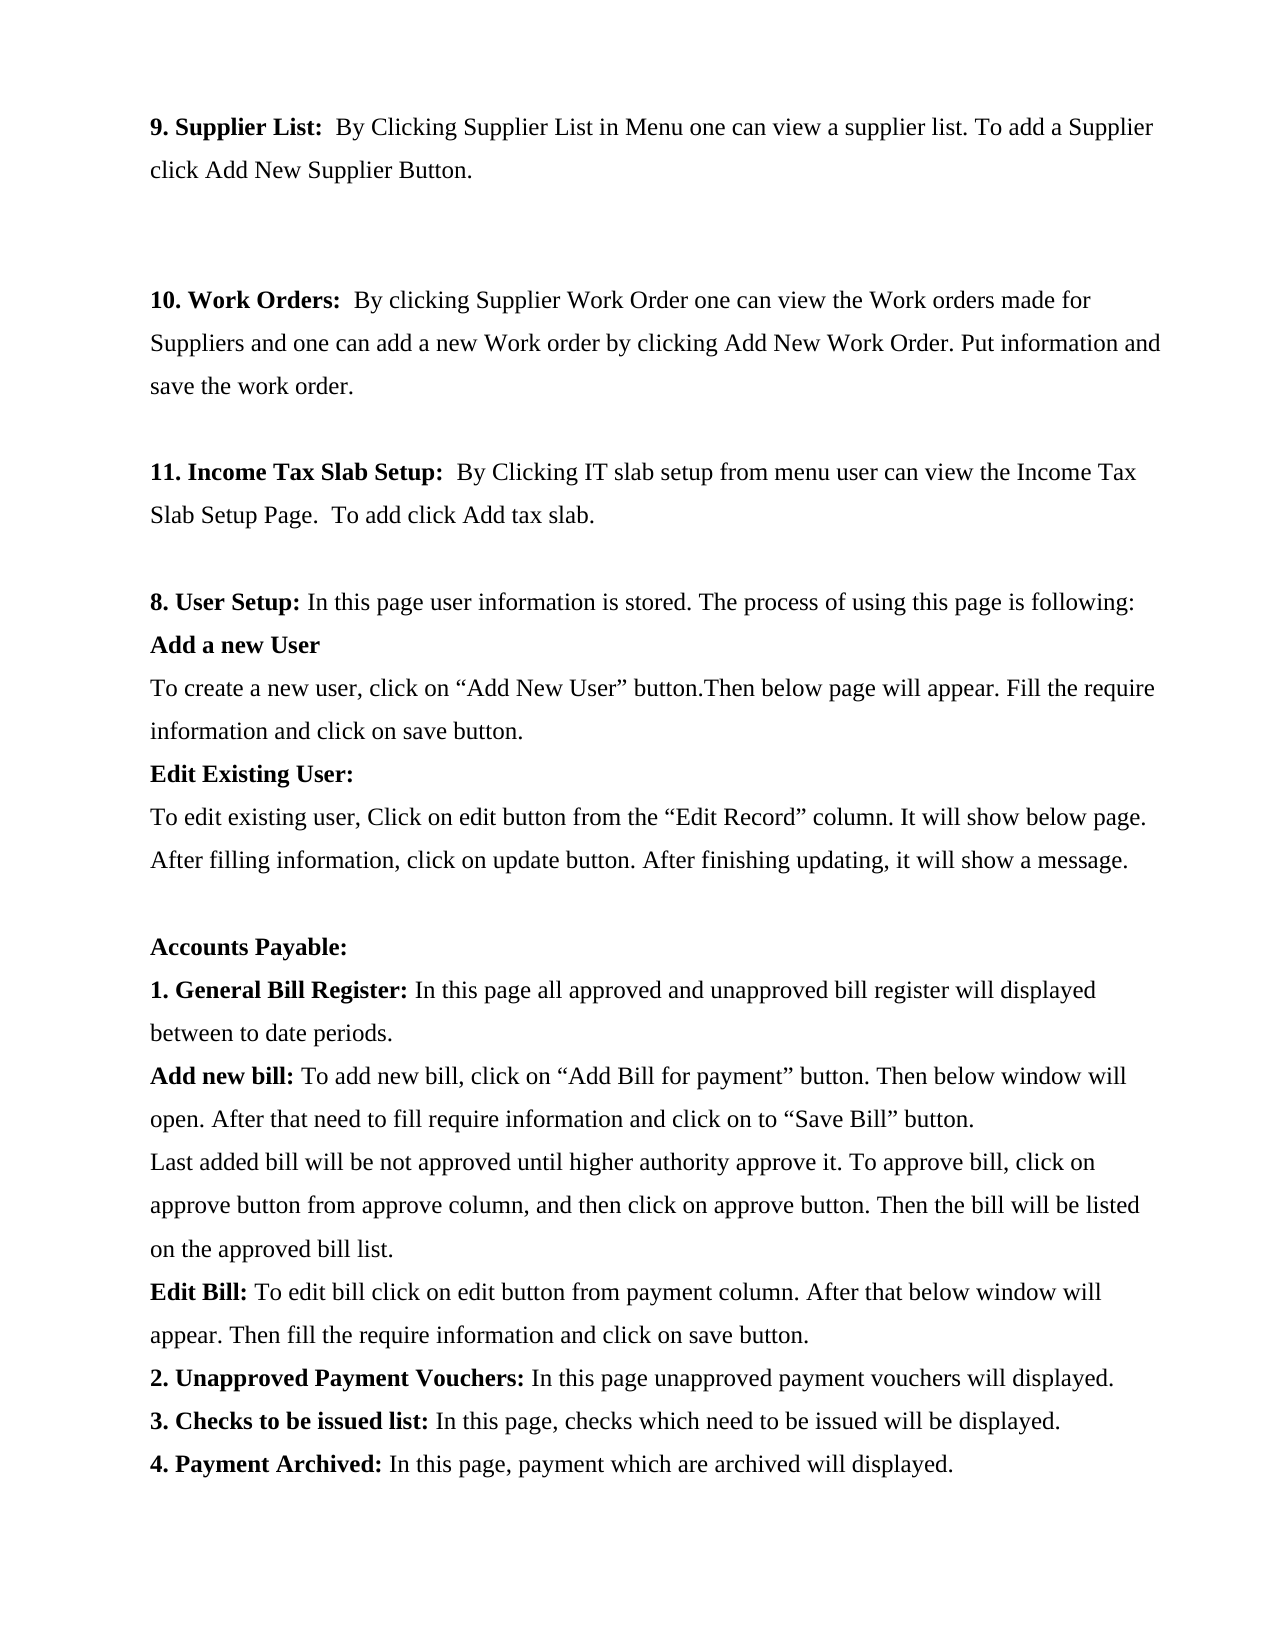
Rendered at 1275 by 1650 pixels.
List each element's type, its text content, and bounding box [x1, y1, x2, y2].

text 9. Supplier List: By Clicking Supplier List in Menu one can view a supplier list. To add a Supplier click Add New Supplier Button. [150, 112, 1162, 184]
text Edit Bill: To edit bill click on edit button from payment column. After that below window will appear. Then fill the require information and click on save button. [150, 1277, 1162, 1349]
text 4. Payment Archived: In this page, payment which are archived will displayed. [150, 1449, 1162, 1478]
text 11. Income Tax Slab Setup: By Clicking IT slab setup from menu user can view the Income Tax Slab Setup Page. To add click Add tax slab. [150, 457, 1162, 529]
text Accounts Payable: [150, 932, 1162, 961]
text Add new bill: To add new bill, click on “Add Bill for payment” button. Then below window will open. After that need to fill require information and click on to “Save Bill” button. [150, 1061, 1162, 1133]
text Last added bill will be not approved until higher authority approve it. To approve bill, click on approve button from approve column, and then click on approve button. Then the bill will be listed on the approved bill list. [150, 1147, 1162, 1262]
text 10. Work Orders: By clicking Supplier Work Order one can view the Work orders made for Suppliers and one can add a new Work order by clicking Add New Work Order. Put information and save the work order. [150, 285, 1162, 400]
text 1. General Bill Register: In this page all approved and unapproved bill register will displayed between to date periods. [150, 975, 1162, 1047]
text Edit Existing User: [150, 759, 1162, 788]
text To create a new user, click on “Add New User” button.Then below page will appear. Fill the require information and click on save button. [150, 673, 1162, 745]
text 3. Checks to be issued list: In this page, checks which need to be issued will be displayed. [150, 1406, 1162, 1435]
text 8. User Setup: In this page user information is stored. The process of using this page is following: [150, 587, 1162, 616]
text 2. Unapproved Payment Vouchers: In this page unapproved payment vouchers will displayed. [150, 1363, 1162, 1392]
text Add a new User [150, 630, 1162, 659]
text To edit existing user, Click on edit button from the “Edit Record” column. It will show below page. After filling information, click on update button. After finishing updating, it will show a message. [150, 802, 1162, 874]
